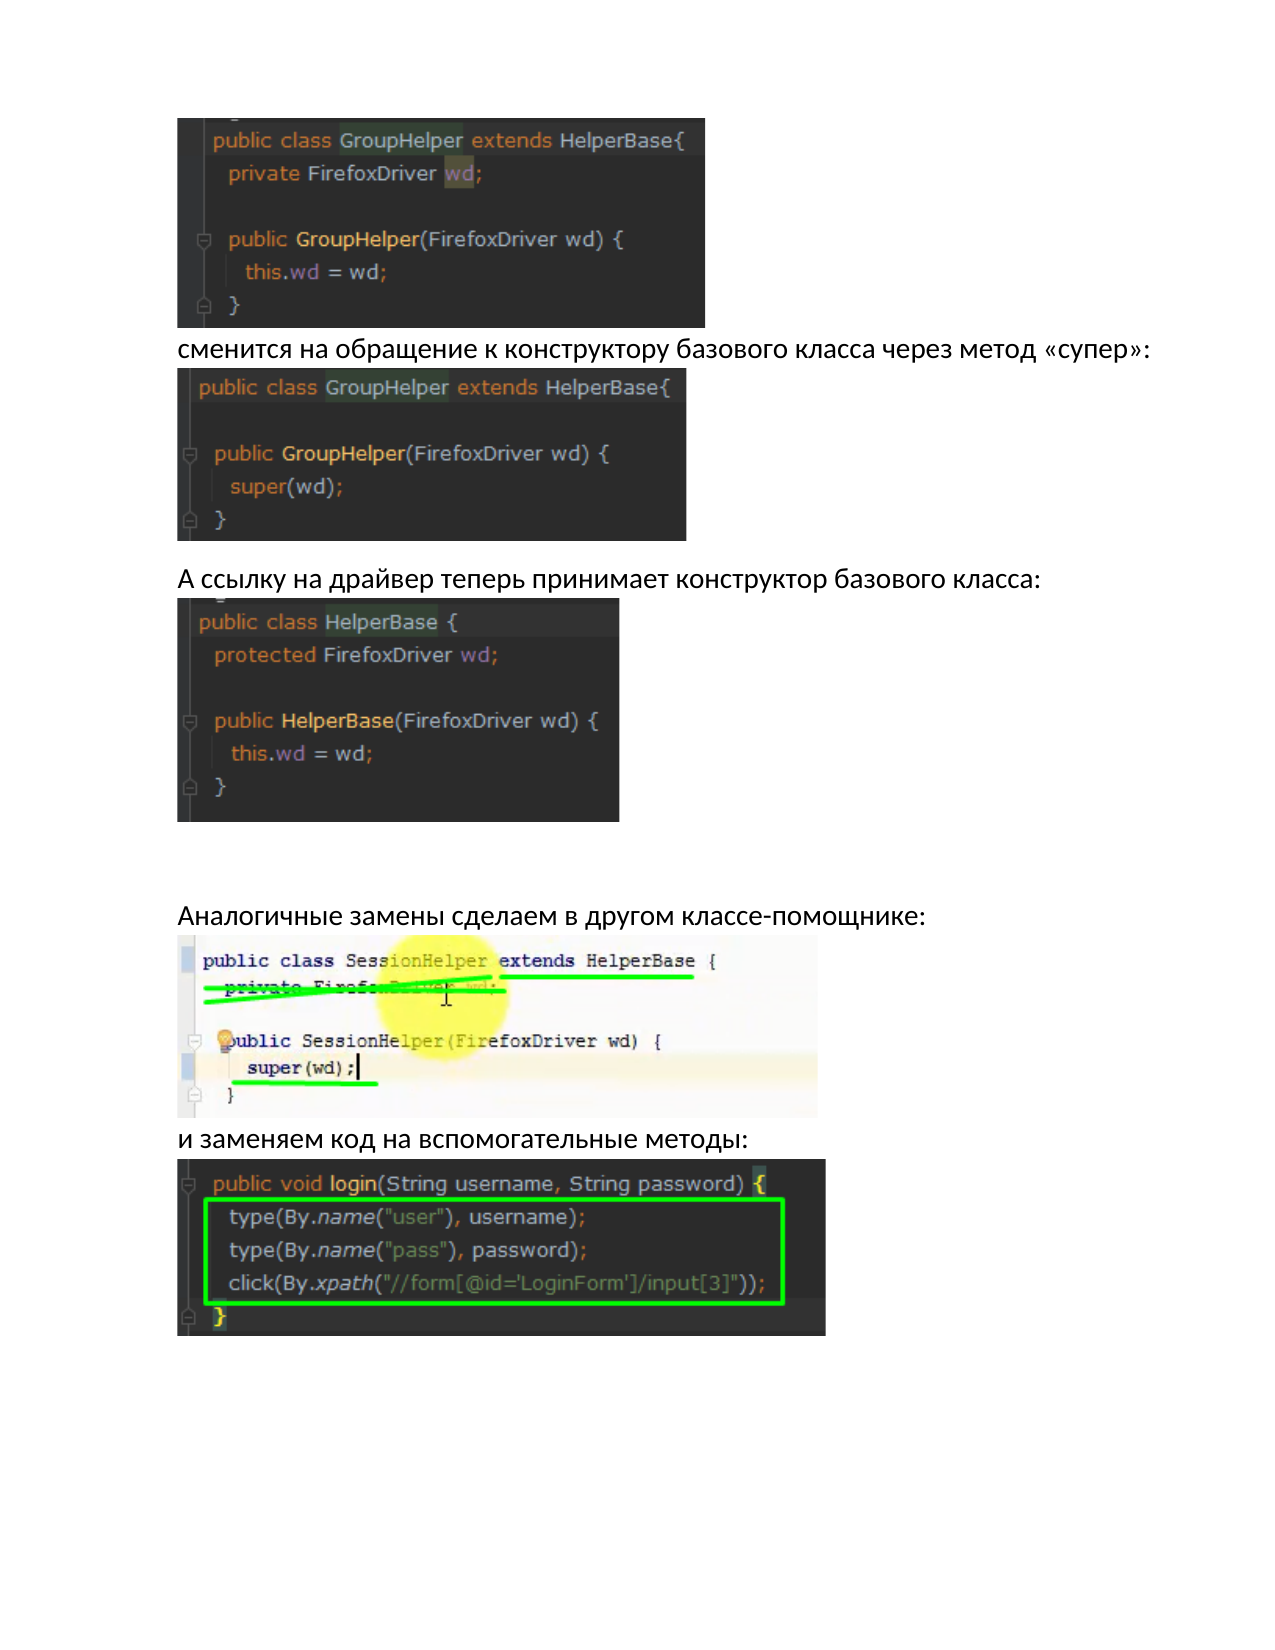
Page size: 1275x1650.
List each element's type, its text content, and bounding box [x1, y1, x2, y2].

picture [177, 598, 620, 822]
picture [177, 1159, 826, 1336]
picture [177, 368, 687, 541]
picture [177, 935, 818, 1118]
picture [177, 118, 706, 328]
